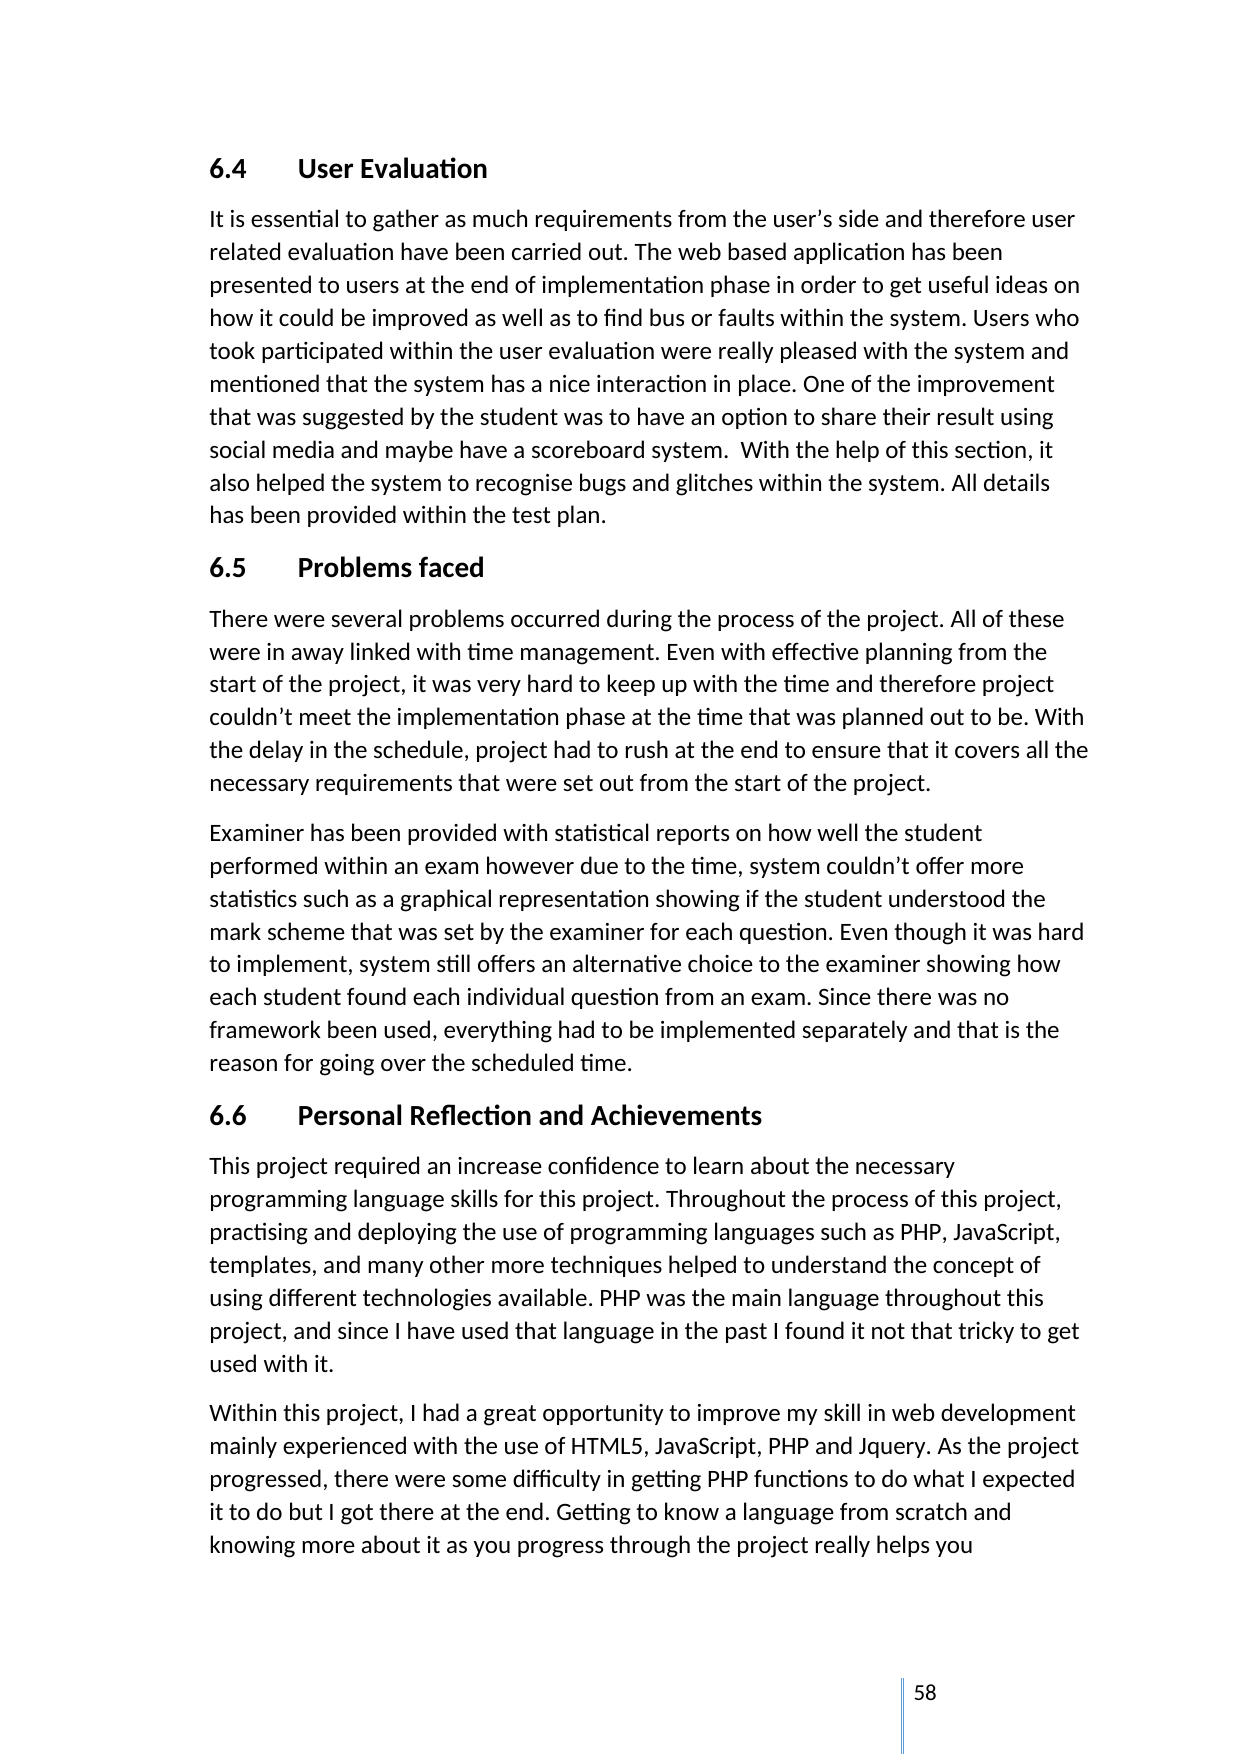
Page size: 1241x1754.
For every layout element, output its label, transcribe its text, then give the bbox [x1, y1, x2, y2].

subtitle Personal Reflection and Achievements [209, 1097, 1090, 1132]
subtitle User Evaluation [209, 150, 1090, 186]
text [209, 1397, 1090, 1559]
text This project required an increase confidence to learn about the necessary programming language skills for this project. Throughout the process of this project, practising and deploying the use of programming languages such as PHP, JavaScript, templates, and many other more techniques helped to understand the concept of using different technologies available. PHP was the main language throughout this project, and since I have used that language in the past I found it not that tricky to get used with it. [209, 1150, 1090, 1378]
text Examiner has been provided with statistical reports on how well the student performed within an exam however due to the time, system couldn’t offer more statistics such as a graphical representation showing if the student understood the mark scheme that was set by the examiner for each question. Even though it was hard to implement, system still offers an alternative choice to the examiner showing how each student found each individual question from an exam. Since there was no framework been used, everything had to be implemented separately and that is the reason for going over the scheduled time. [209, 817, 1090, 1078]
subtitle Problems faced [209, 549, 1090, 585]
text It is essential to gather as much requirements from the user’s side and therefore user related evaluation have been carried out. The web based application has been presented to users at the end of implementation phase in order to get useful ideas on how it could be improved as well as to find bus or faults within the system. Users who took participated within the user evaluation were really pleased with the system and mentioned that the system has a nice interaction in place. One of the improvement that was suggested by the student was to have an option to share their result using social media and maybe have a scoreboard system. With the help of this section, it also helped the system to recognise bugs and glitches within the system. All details has been provided within the test plan. [209, 203, 1090, 530]
text There were several problems occurred during the process of the project. All of these were in away linked with time management. Even with effective planning from the start of the project, it was very hard to keep up with the time and therefore project couldn’t meet the implementation phase at the time that was planned out to be. With the delay in the schedule, project had to rush at the end to ensure that it covers all the necessary requirements that were set out from the start of the project. [209, 603, 1090, 798]
